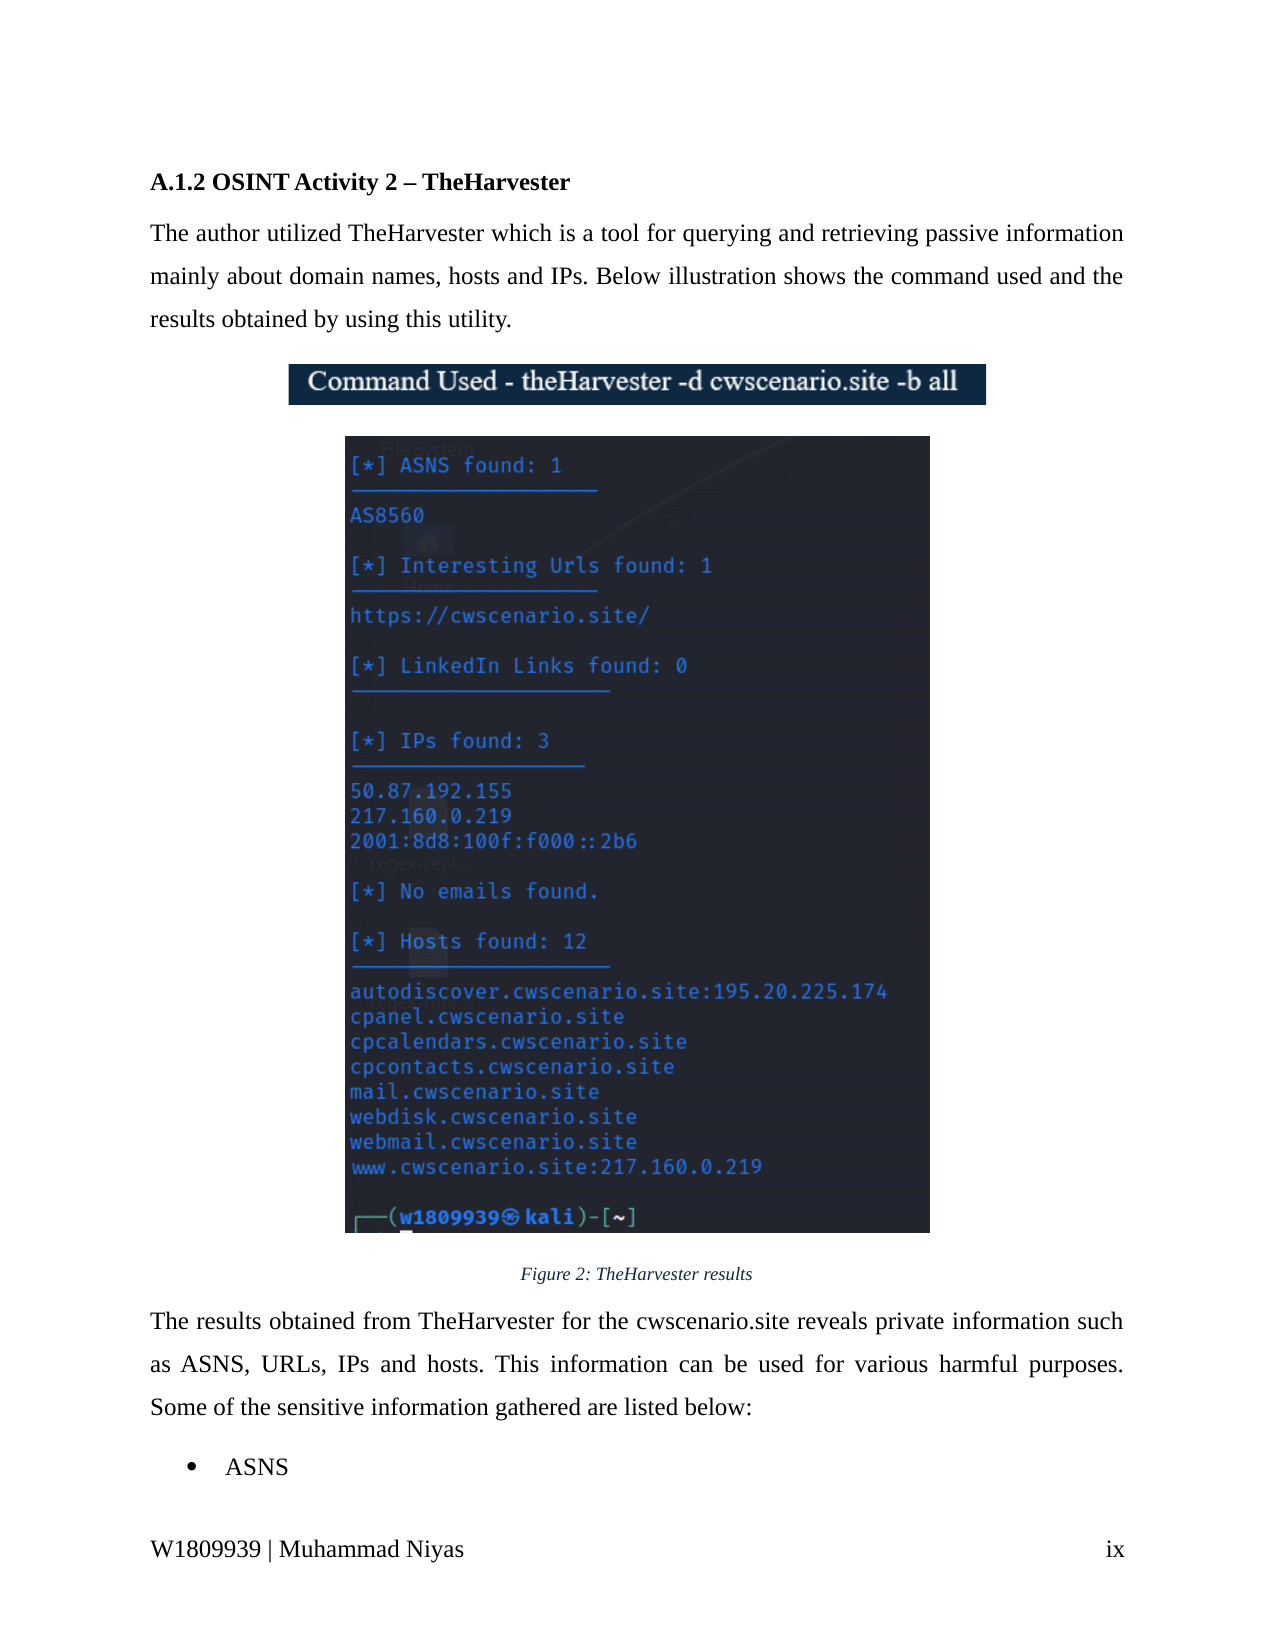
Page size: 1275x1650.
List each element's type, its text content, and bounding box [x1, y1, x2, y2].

picture [345, 436, 930, 1233]
picture [288, 364, 987, 405]
subtitle A.1.2 OSINT Activity 2 – TheHarvester [150, 167, 1125, 195]
text The results obtained from TheHarvester for the cwscenario.site reveals private information such as ASNS, URLs, IPs and hosts. This information can be used for various harmful purposes. Some of the sensitive information gathered are listed below: [150, 1306, 1125, 1421]
list ASNS [187, 1452, 1125, 1481]
text Figure 2: TheHarvester results [150, 1263, 1125, 1285]
text The author utilized TheHarvester which is a tool for querying and retrieving passive information mainly about domain names, hosts and IPs. Below illustration shows the command used and the results obtained by using this utility. [150, 218, 1125, 333]
